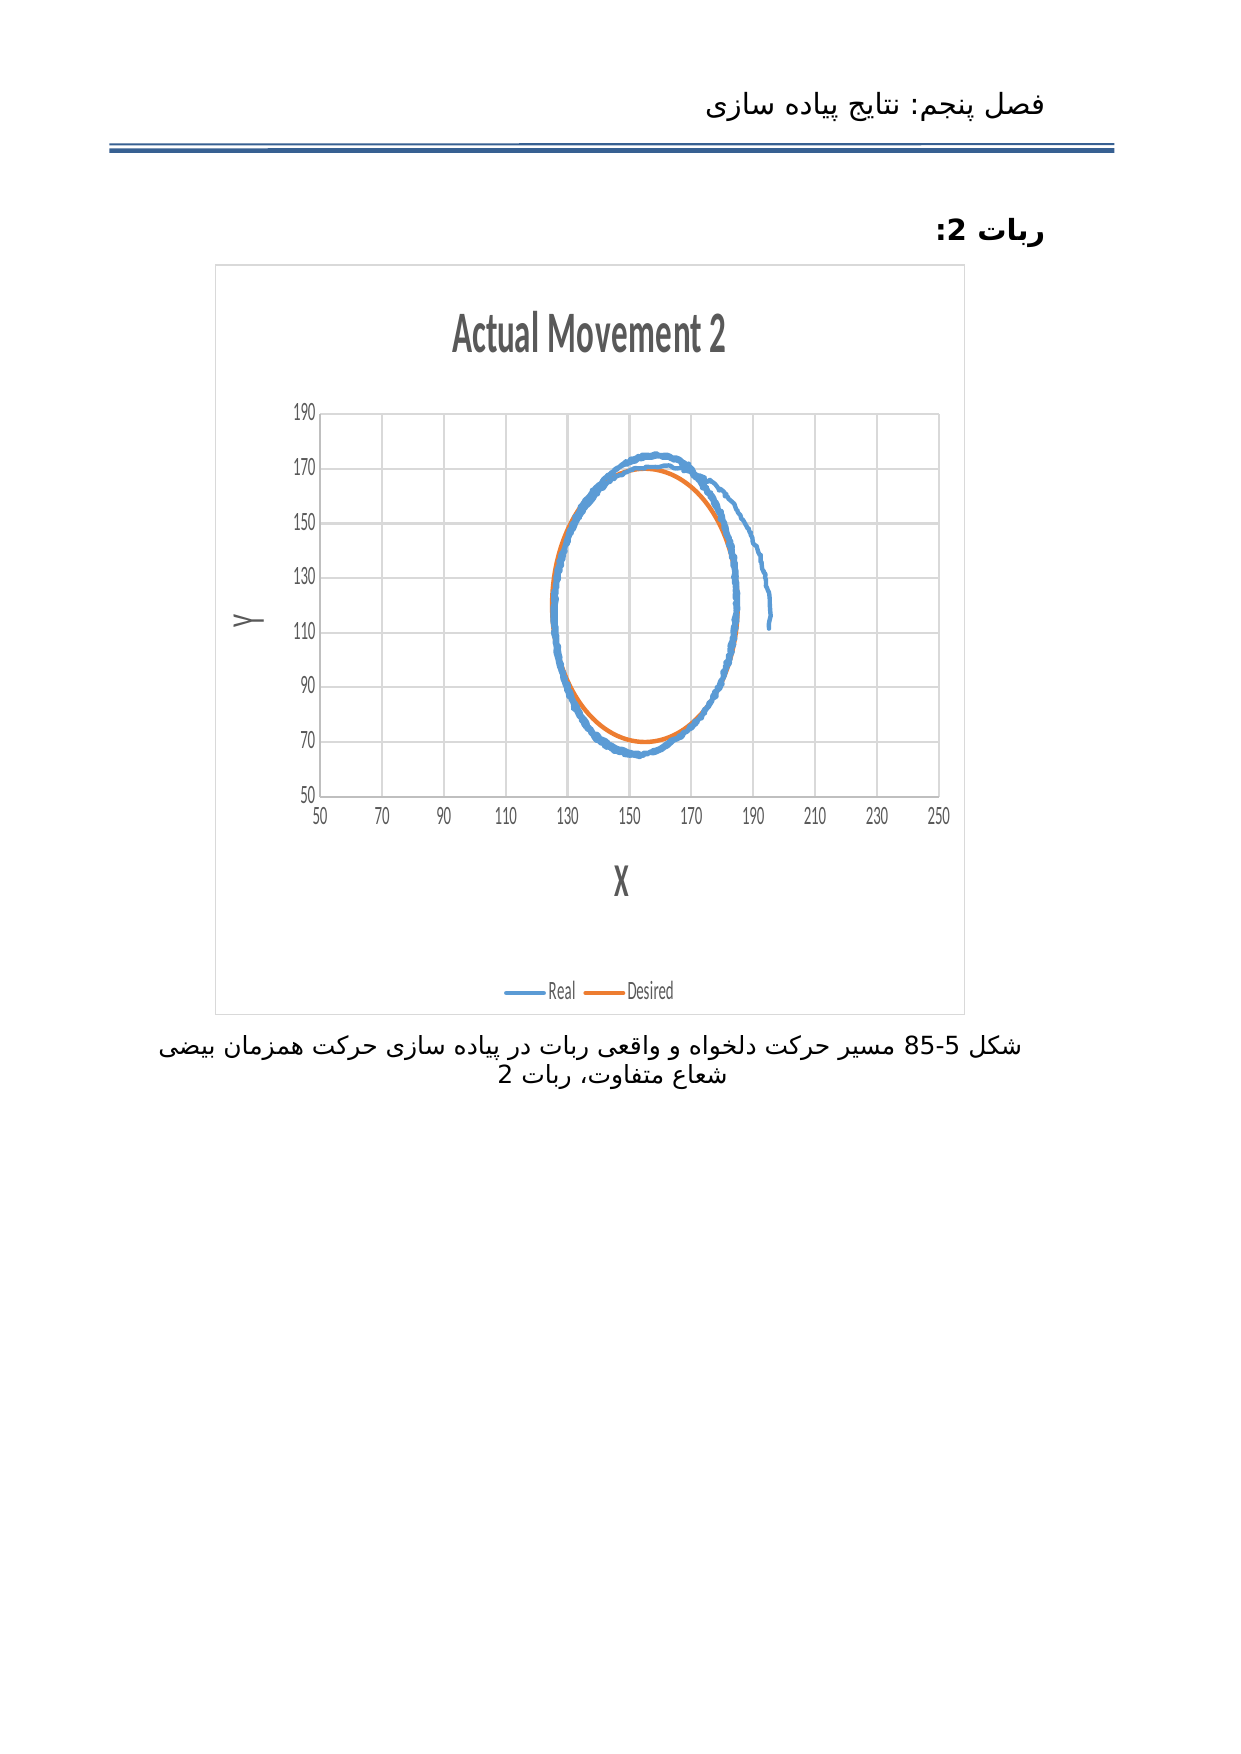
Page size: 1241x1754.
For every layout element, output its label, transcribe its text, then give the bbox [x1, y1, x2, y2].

text ربات 2: [135, 213, 1090, 247]
